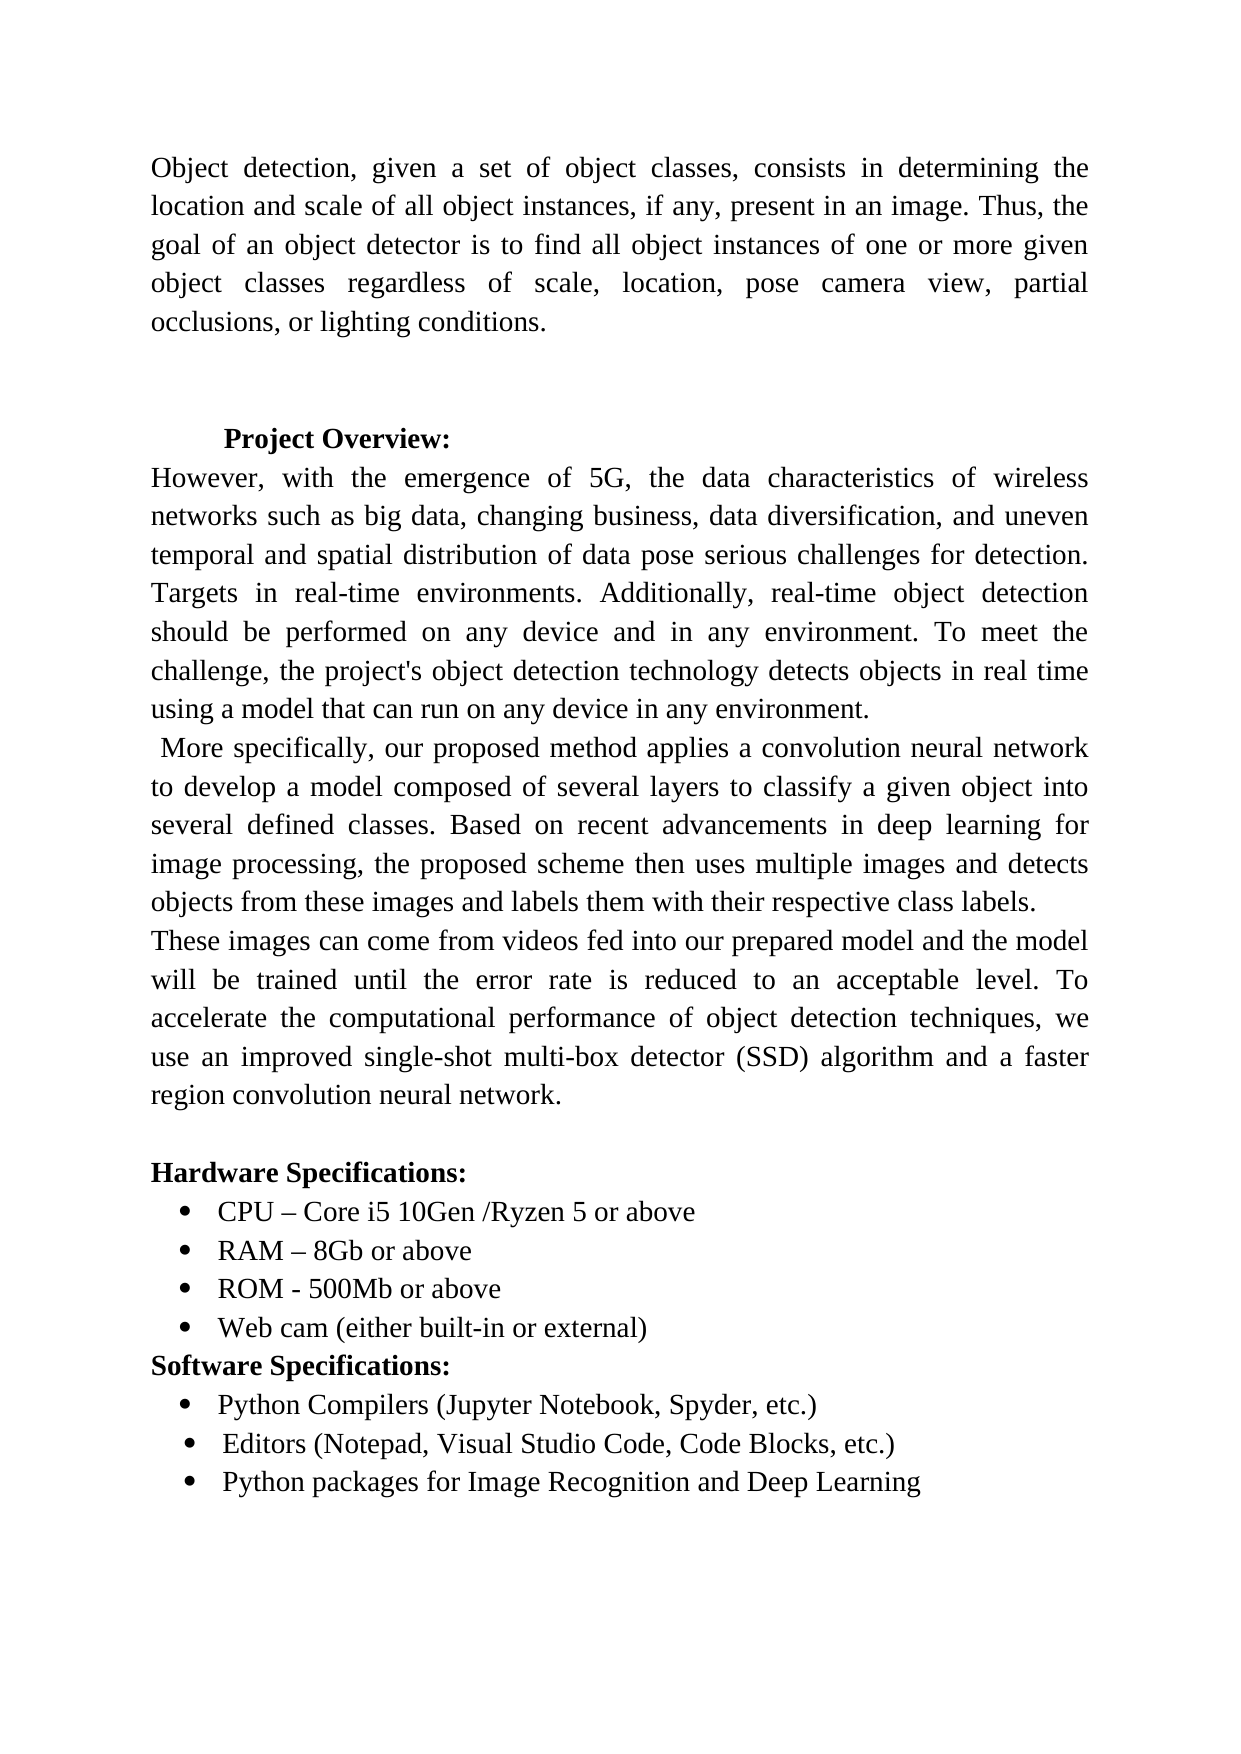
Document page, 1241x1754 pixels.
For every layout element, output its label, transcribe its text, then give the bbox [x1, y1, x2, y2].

list Editors (Notepad, Visual Studio Code, Code Blocks, etc.) [184, 1426, 1056, 1459]
list Hardware Specifications: [151, 1155, 1090, 1189]
text These images can come from videos fed into our prepared model and the model will be trained until the error rate is reduced to an acceptable level. To accelerate the computational performance of object detection techniques, we use an improved single-shot multi-box detector (SSD) algorithm and a faster region convolution neural network. [151, 923, 1090, 1111]
list RAM – 8Gb or above [180, 1233, 1090, 1266]
list Python Compilers (Jupyter Notebook, Spyder, etc.) [180, 1387, 1090, 1421]
list Python packages for Image Recognition and Deep Learning [184, 1464, 1056, 1498]
list CPU – Core i5 10Gen /Ryzen 5 or above [180, 1194, 1090, 1228]
text However, with the emergence of 5G, the data characteristics of wireless networks such as big data, changing business, data diversification, and uneven temporal and spatial distribution of data pose serious challenges for detection. Targets in real-time environments. Additionally, real-time object detection should be performed on any device and in any environment. To meet the challenge, the project's object detection technology detects objects in real time using a model that can run on any device in any environment. [151, 460, 1090, 725]
list ROM - 500Mb or above [180, 1271, 1090, 1305]
text More specifically, our proposed method applies a convolution neural network to develop a model composed of several layers to classify a given object into several defined classes. Based on recent advancements in deep learning for image processing, the proposed scheme then uses multiple images and detects objects from these images and labels them with their respective class labels. [151, 730, 1090, 918]
text Project Overview: [151, 421, 1090, 454]
list Object detection, given a set of object classes, consists in determining the location and scale of all object instances, if any, present in an image. Thus, the goal of an object detector is to find all object instances of one or more given object classes regardless of scale, location, pose camera view, partial occlusions, or lighting conditions. [151, 150, 1090, 338]
list Web cam (either built-in or external) [180, 1310, 1090, 1343]
list Software Specifications: [151, 1348, 1090, 1382]
